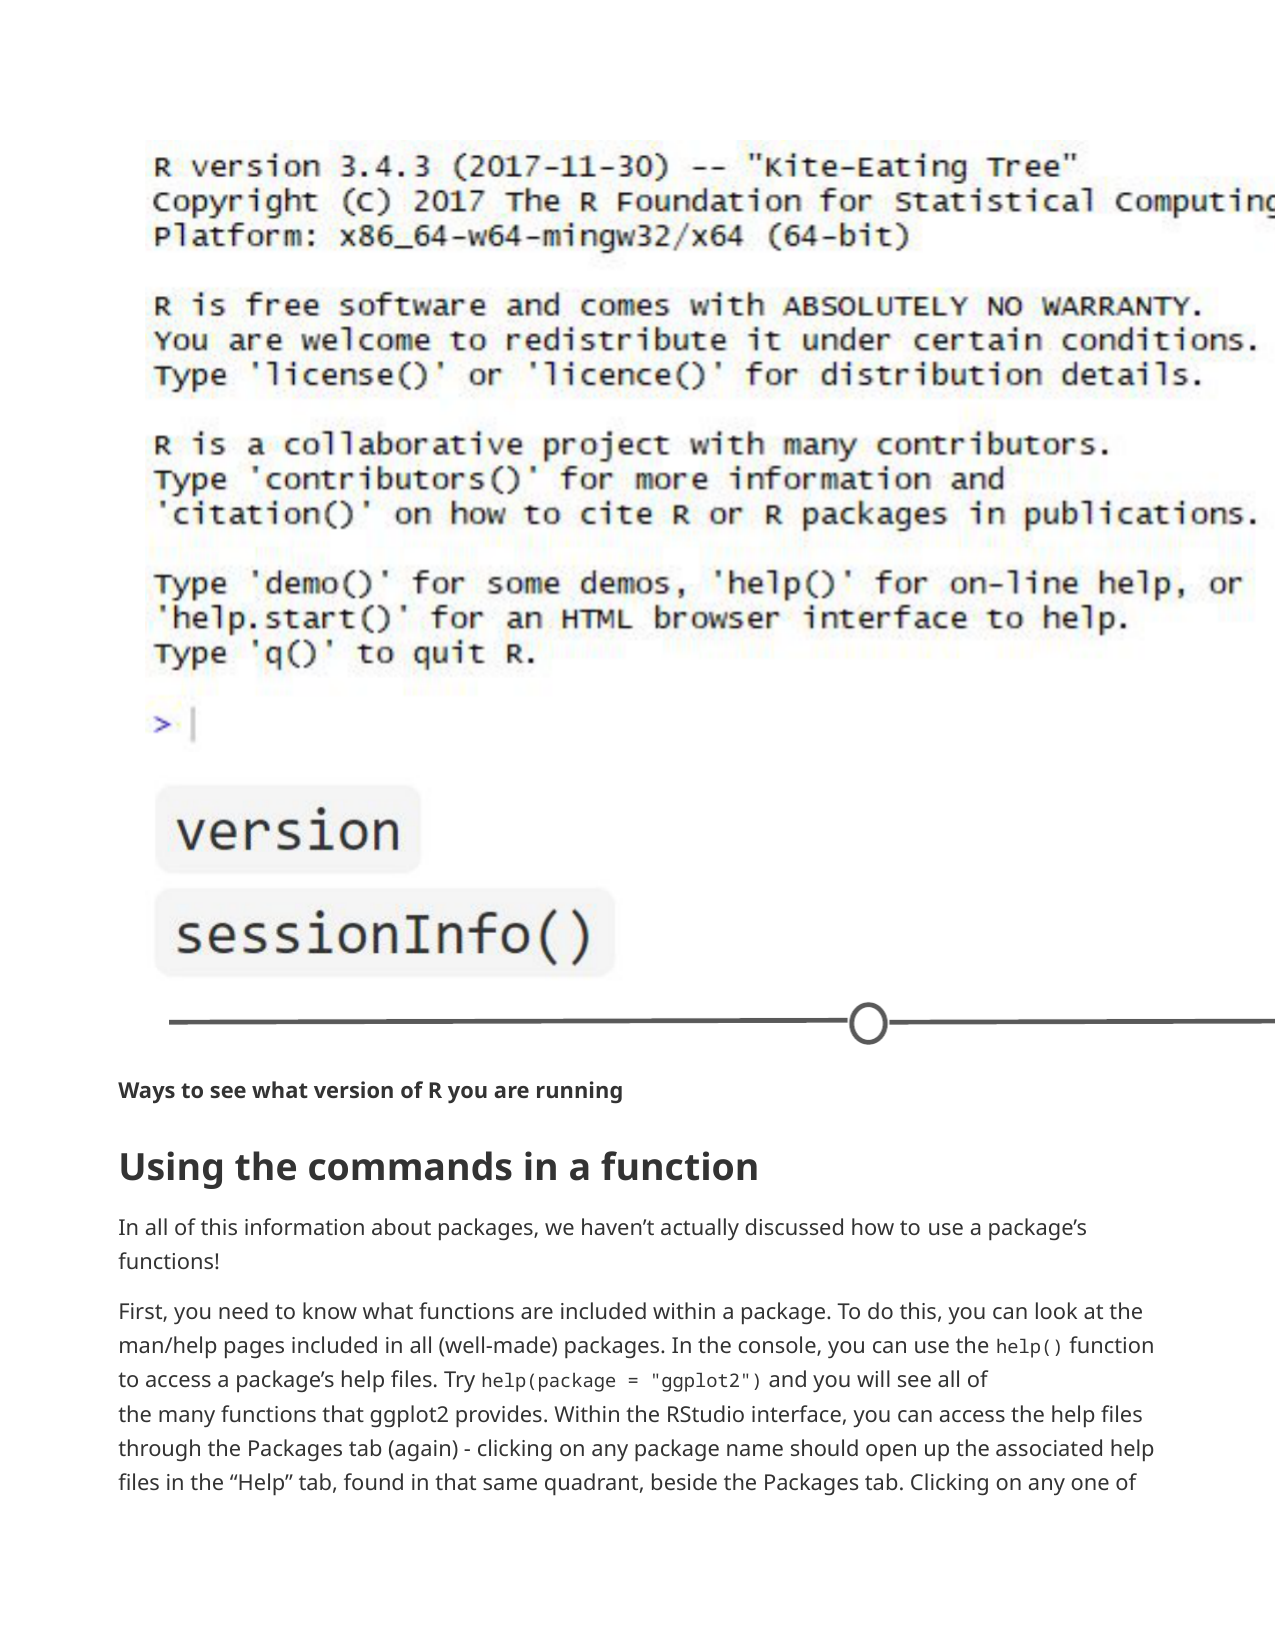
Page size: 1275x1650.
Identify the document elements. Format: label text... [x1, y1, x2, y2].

text Ways to see what version of R you are running [118, 1075, 1157, 1105]
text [118, 1296, 1157, 1497]
text In all of this information about packages, we haven’t actually discussed how to use a package’s functions! [118, 1212, 1157, 1276]
picture [118, 118, 1275, 1057]
subtitle Using the commands in a function [118, 1140, 1157, 1191]
